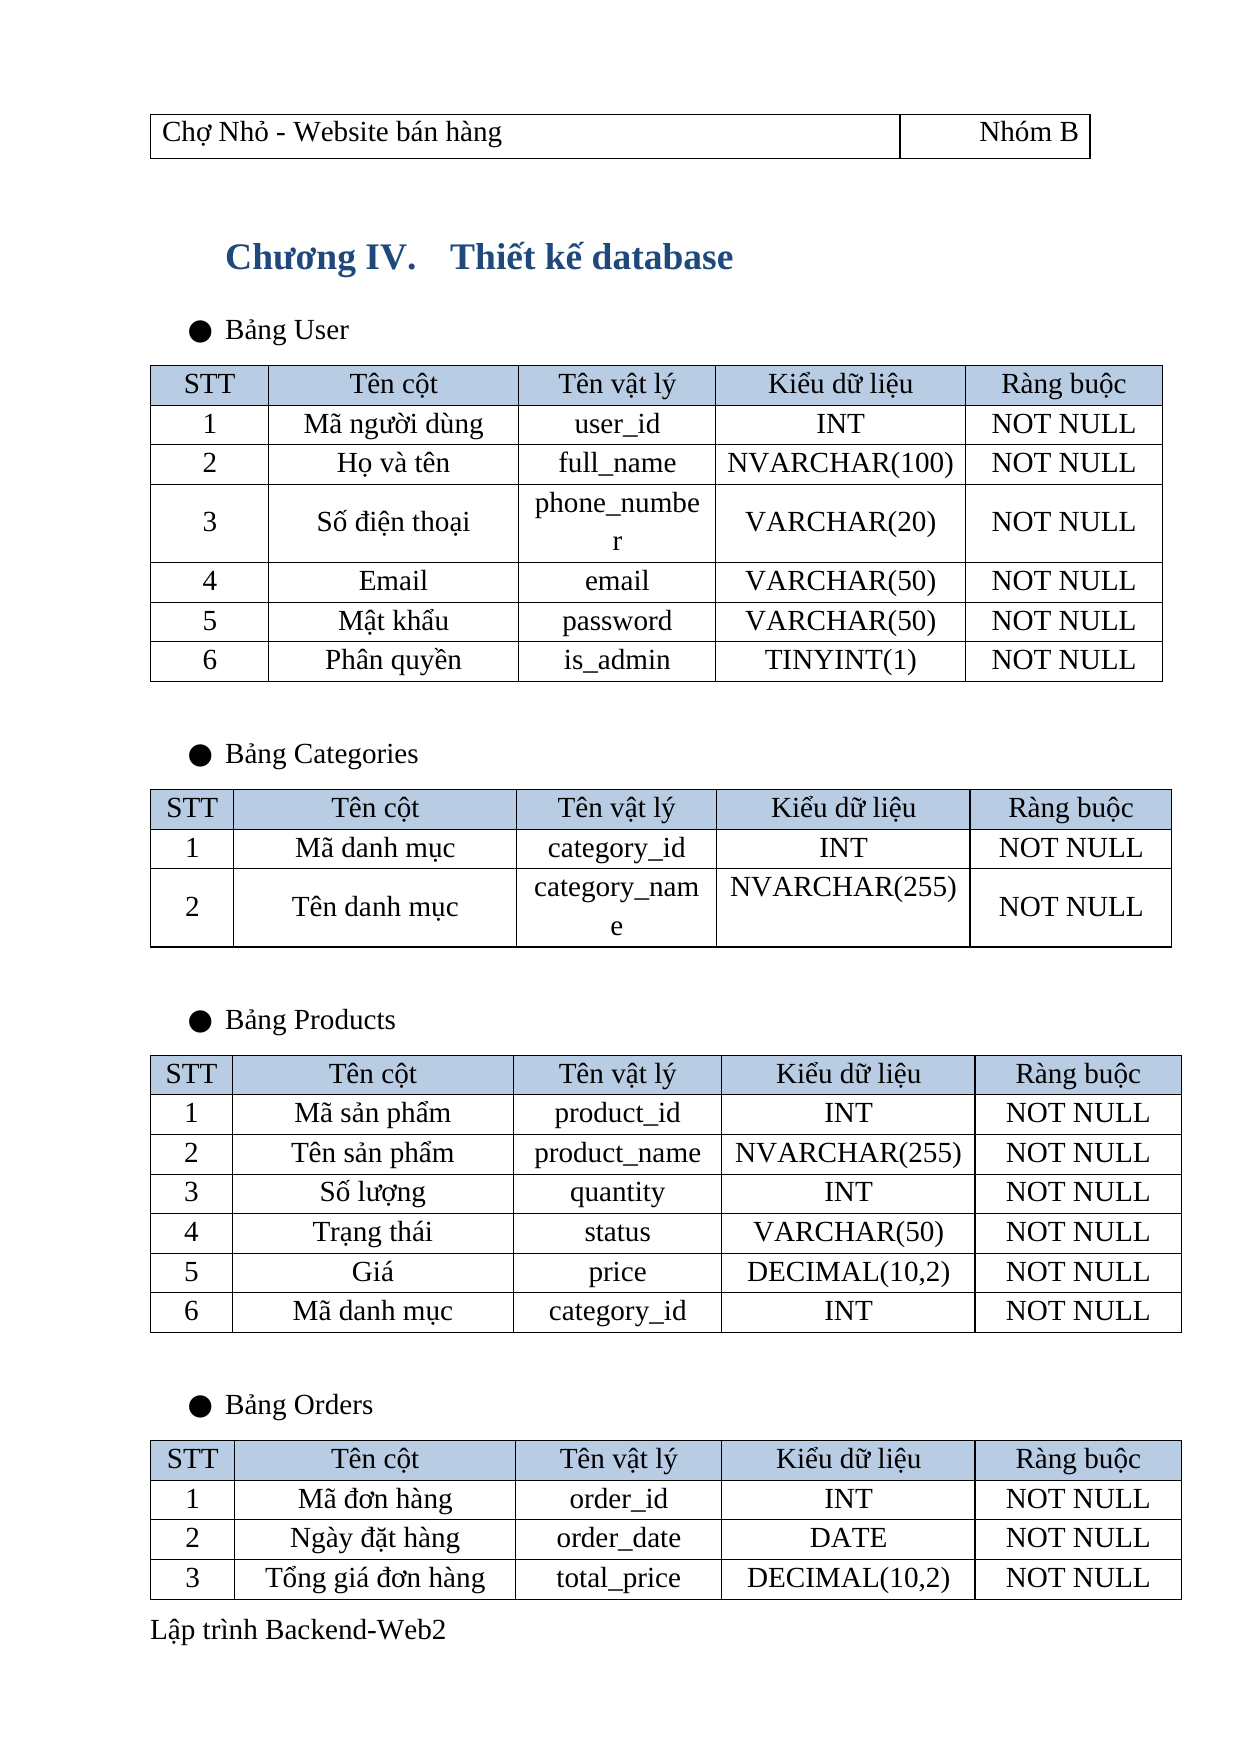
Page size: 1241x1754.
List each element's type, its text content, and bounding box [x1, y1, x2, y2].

table_header Tên vật lý [514, 1056, 721, 1094]
table_header Tên vật lý [519, 366, 715, 405]
table_cell DECIMAL(10,2) [722, 1560, 974, 1598]
list Bảng Categories [187, 720, 1090, 780]
table_header Ràng buộc [976, 1441, 1181, 1480]
table_cell 4 [151, 1214, 232, 1253]
table_cell NOT NULL [966, 406, 1162, 444]
table_cell INT [722, 1175, 974, 1213]
table_cell Ngày đặt hàng [235, 1520, 515, 1559]
table_header Tên vật lý [517, 790, 716, 829]
list Bảng Products [187, 986, 1090, 1046]
table_header Tên vật lý [516, 1441, 721, 1480]
table_cell 1 [151, 830, 233, 868]
table_cell NOT NULL [966, 485, 1162, 562]
table_header Tên cột [233, 1056, 513, 1094]
table_cell Họ và tên [269, 445, 518, 484]
table_cell user_id [519, 406, 715, 444]
table_header Tên cột [234, 790, 516, 829]
table_header Kiểu dữ liệu [717, 790, 969, 829]
table_cell 1 [151, 1481, 234, 1519]
table_cell NOT NULL [966, 603, 1162, 641]
table_cell INT [722, 1095, 974, 1134]
table_header STT [151, 1056, 232, 1094]
table_cell 5 [151, 1254, 232, 1292]
table_cell Tổng giá đơn hàng [235, 1560, 515, 1598]
table_cell Mật khẩu [269, 603, 518, 641]
table_header Kiểu dữ liệu [716, 366, 965, 405]
table_cell 6 [151, 1293, 232, 1332]
table_cell DECIMAL(10,2) [722, 1254, 974, 1292]
table_header Tên cột [269, 366, 518, 405]
table_cell category_name [517, 869, 716, 946]
table_cell quantity [514, 1175, 721, 1213]
table_cell NOT NULL [971, 830, 1171, 868]
table_cell Tên sản phẩm [233, 1135, 513, 1173]
table_header Ràng buộc [976, 1056, 1181, 1094]
table_cell order_date [516, 1520, 721, 1559]
table_cell 2 [151, 445, 268, 484]
table_cell NVARCHAR(255) [722, 1135, 974, 1173]
table_cell 2 [151, 869, 233, 946]
table_cell Mã người dùng [269, 406, 518, 444]
table_cell NOT NULL [976, 1520, 1181, 1559]
table_cell price [514, 1254, 721, 1292]
table_cell category_id [517, 830, 716, 868]
table_cell NOT NULL [976, 1293, 1181, 1332]
table_header Tên cột [235, 1441, 515, 1480]
list Bảng User [187, 296, 1090, 356]
table_cell Giá [233, 1254, 513, 1292]
table_cell Mã danh mục [234, 830, 516, 868]
table_cell 6 [151, 642, 268, 681]
table_cell Email [269, 563, 518, 602]
table_header STT [151, 366, 268, 405]
table_cell Số điện thoại [269, 485, 518, 562]
table_cell TINYINT(1) [716, 642, 965, 681]
list Bảng Orders [187, 1371, 1090, 1431]
table_header STT [151, 790, 233, 829]
table_cell NOT NULL [971, 869, 1171, 946]
table_cell Mã đơn hàng [235, 1481, 515, 1519]
table_header Ràng buộc [966, 366, 1162, 405]
table_cell 2 [151, 1520, 234, 1559]
table_cell NOT NULL [976, 1481, 1181, 1519]
table_cell order_id [516, 1481, 721, 1519]
table_cell Phân quyền [269, 642, 518, 681]
table_cell Mã danh mục [233, 1293, 513, 1332]
table_cell NOT NULL [976, 1560, 1181, 1598]
table_cell NOT NULL [976, 1214, 1181, 1253]
table_cell Tên danh mục [234, 869, 516, 946]
table_cell category_id [514, 1293, 721, 1332]
table_header Ràng buộc [971, 790, 1171, 829]
table_cell password [519, 603, 715, 641]
table_cell VARCHAR(20) [716, 485, 965, 562]
table_header Kiểu dữ liệu [722, 1441, 974, 1480]
table_cell NOT NULL [976, 1175, 1181, 1213]
table_cell NOT NULL [966, 445, 1162, 484]
table_cell 1 [151, 406, 268, 444]
table_cell 5 [151, 603, 268, 641]
table_cell email [519, 563, 715, 602]
table_cell 2 [151, 1135, 232, 1173]
table_cell total_price [516, 1560, 721, 1598]
subtitle Thiết kế database [225, 234, 1090, 277]
table_cell 1 [151, 1095, 232, 1134]
table_cell NOT NULL [976, 1254, 1181, 1292]
table_cell VARCHAR(50) [716, 603, 965, 641]
table_cell VARCHAR(50) [716, 563, 965, 602]
table_cell NOT NULL [966, 642, 1162, 681]
table_cell INT [722, 1293, 974, 1332]
table_cell Số lượng [233, 1175, 513, 1213]
table_header Kiểu dữ liệu [722, 1056, 974, 1094]
table_cell 3 [151, 1560, 234, 1598]
table_cell INT [722, 1481, 974, 1519]
table_cell Mã sản phẩm [233, 1095, 513, 1134]
table_cell Trạng thái [233, 1214, 513, 1253]
table_cell NVARCHAR(100) [716, 445, 965, 484]
table_cell is_admin [519, 642, 715, 681]
table_cell 3 [151, 1175, 232, 1213]
table_cell VARCHAR(50) [722, 1214, 974, 1253]
table_cell 4 [151, 563, 268, 602]
table_cell product_name [514, 1135, 721, 1173]
table_cell product_id [514, 1095, 721, 1134]
table_cell INT [717, 830, 969, 868]
table_cell NOT NULL [966, 563, 1162, 602]
table_cell 3 [151, 485, 268, 562]
table_cell phone_number [519, 485, 715, 562]
table_cell full_name [519, 445, 715, 484]
table_cell NOT NULL [976, 1095, 1181, 1134]
table_cell INT [716, 406, 965, 444]
table_cell NOT NULL [976, 1135, 1181, 1173]
table_cell status [514, 1214, 721, 1253]
table_cell NVARCHAR(255) [717, 869, 969, 946]
table_header STT [151, 1441, 234, 1480]
table_cell DATE [722, 1520, 974, 1559]
